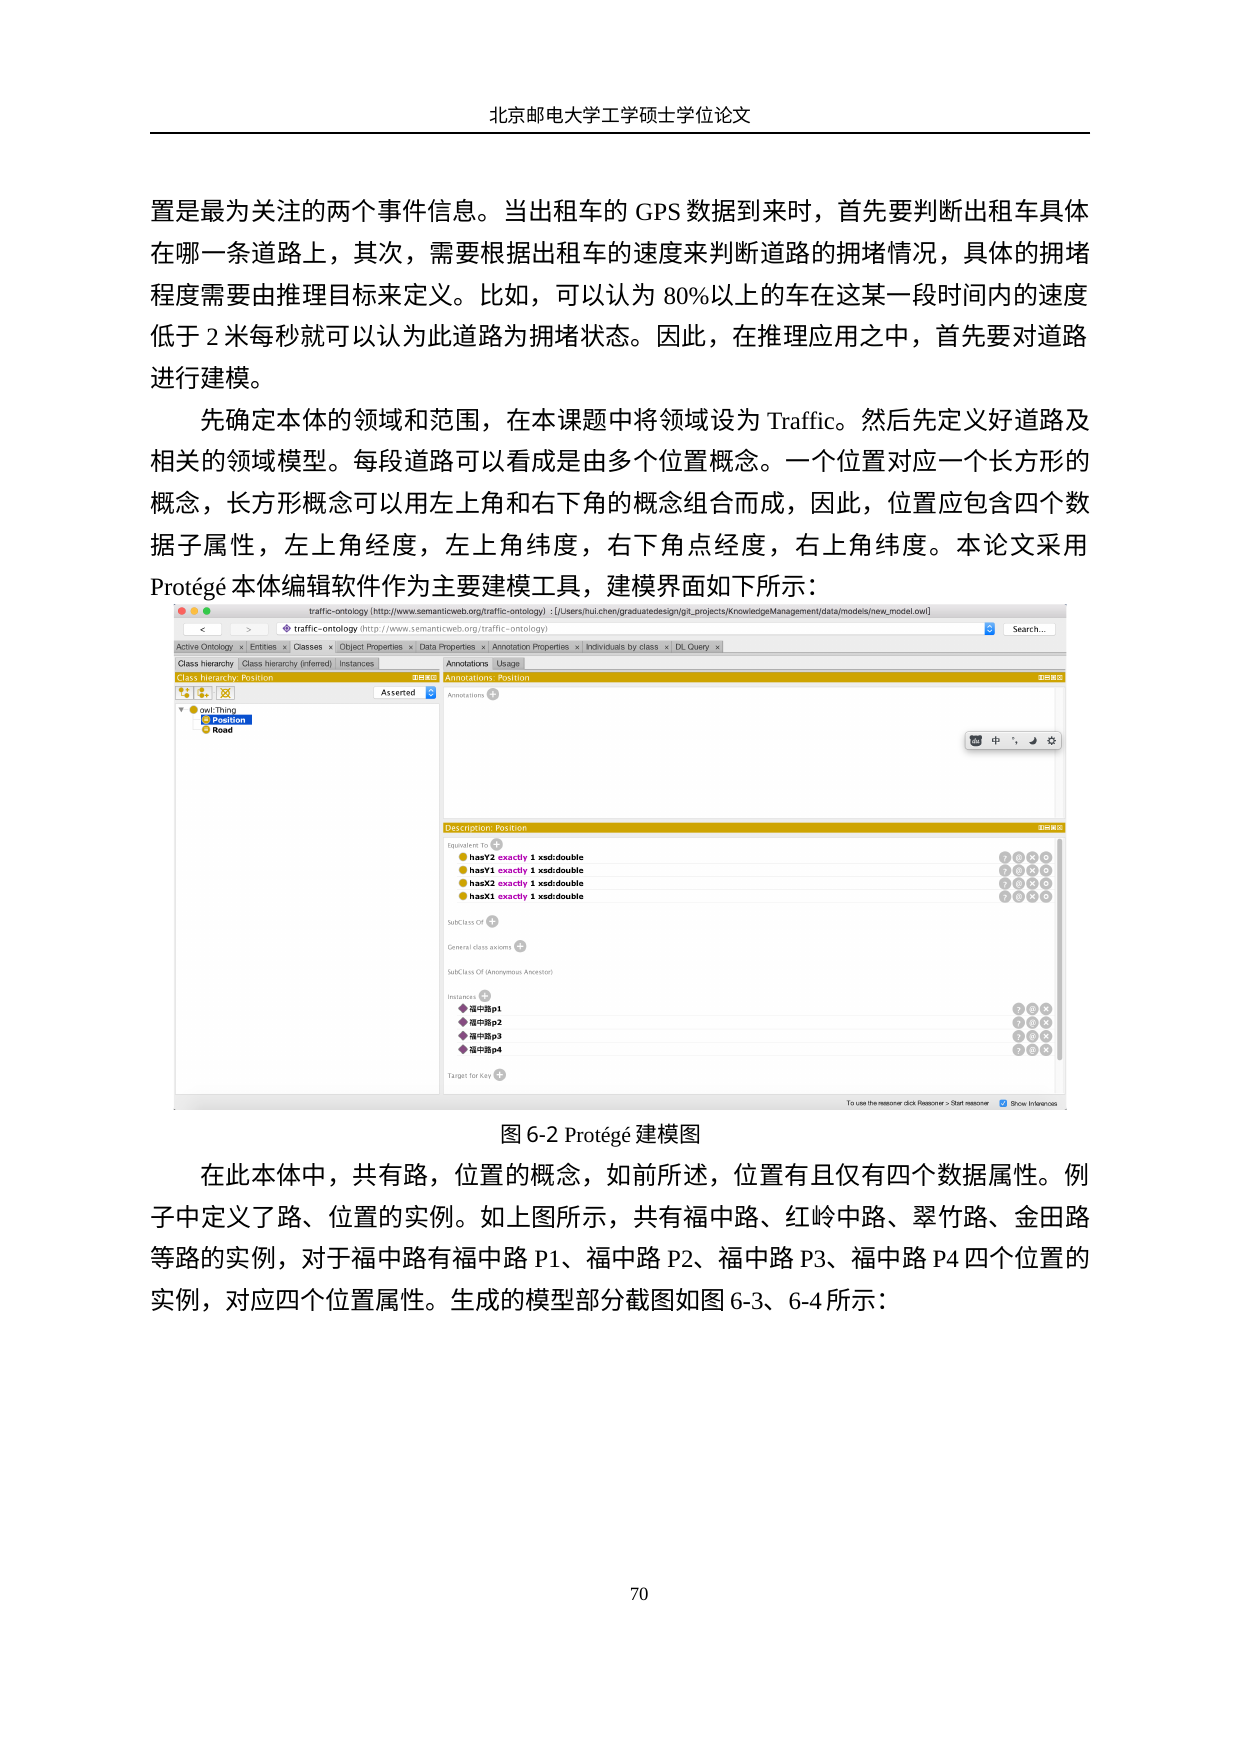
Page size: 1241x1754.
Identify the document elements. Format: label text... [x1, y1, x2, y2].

text 图6-2 Protégé建模图 [456, 1109, 1090, 1151]
text 在此本体中，共有路，位置的概念，如前所述，位置有且仅有四个数据属性。例子中定义了路、位置的实例。如上图所示，共有福中路、红岭中路、翠竹路、金田路等路的实例，对于福中路有福中路P1、福中路P2、福中路P3、福中路P4四个位置的实例，对应四个位置属性。生成的模型部分截图如图6-3、6-4所示： [150, 1151, 1090, 1318]
text 先确定本体的领域和范围，在本课题中将领域设为Traffic。然后先定义好道路及相关的领域模型。每段道路可以看成是由多个位置概念。一个位置对应一个长方形的概念，长方形概念可以用左上角和右下角的概念组合而成，因此，位置应包含四个数据子属性，左上角经度，左上角纬度，右下角点经度，右上角纬度。本论文采用Protégé本体编辑软件作为主要建模工具，建模界面如下所示： [150, 396, 1090, 604]
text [150, 187, 1090, 396]
picture [173, 604, 1067, 1110]
